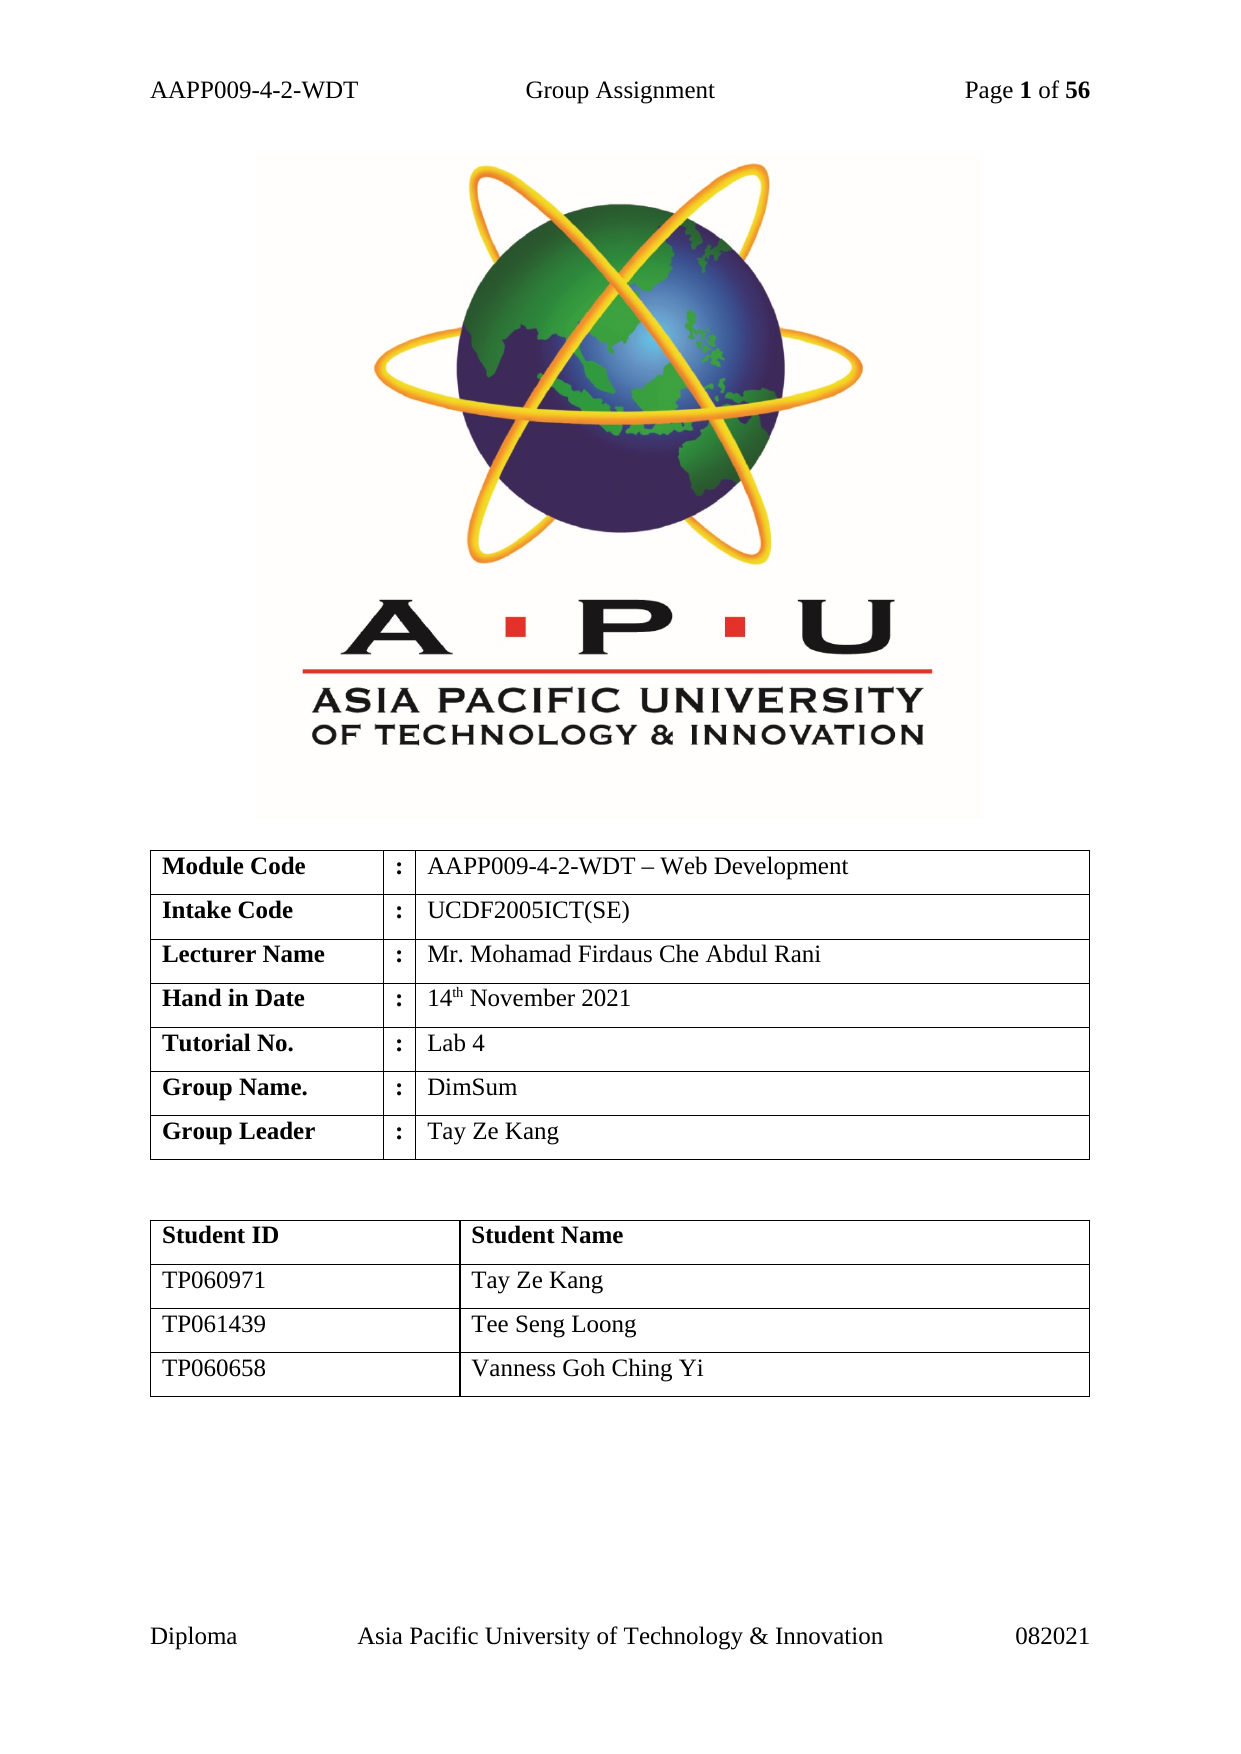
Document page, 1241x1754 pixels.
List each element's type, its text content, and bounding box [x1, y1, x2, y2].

table_cell TP060971 [151, 1265, 459, 1308]
table_cell : [384, 1116, 415, 1159]
table_cell Lab 4 [416, 1028, 1089, 1071]
table_cell Group Name. [151, 1072, 383, 1115]
table_cell Group Leader [151, 1116, 383, 1159]
table_cell : [384, 940, 415, 982]
table_cell Tee Seng Loong [461, 1309, 1089, 1352]
table_cell : [384, 1028, 415, 1071]
table_cell Tay Ze Kang [416, 1116, 1089, 1159]
table_header AAPP009-4-2-WDT – Web Development [416, 851, 1089, 894]
table_cell Intake Code [151, 895, 383, 938]
table_header : [384, 851, 415, 894]
table_cell DimSum [416, 1072, 1089, 1115]
table_cell Mr. Mohamad Firdaus Che Abdul Rani [416, 940, 1089, 982]
table_cell : [384, 895, 415, 938]
picture [255, 150, 985, 820]
table_header Module Code [151, 851, 383, 894]
table_header Student Name [461, 1221, 1089, 1264]
table_cell 14th November 2021 [416, 984, 1089, 1027]
table_cell Lecturer Name [151, 940, 383, 982]
table_header Student ID [151, 1221, 459, 1264]
table_cell Vanness Goh Ching Yi [461, 1353, 1089, 1396]
table_cell : [384, 984, 415, 1027]
table_cell Tay Ze Kang [461, 1265, 1089, 1308]
table_cell UCDF2005ICT(SE) [416, 895, 1089, 938]
table_cell TP060658 [151, 1353, 459, 1396]
table_cell Tutorial No. [151, 1028, 383, 1071]
table_cell Hand in Date [151, 984, 383, 1027]
table_cell TP061439 [151, 1309, 459, 1352]
table_cell : [384, 1072, 415, 1115]
